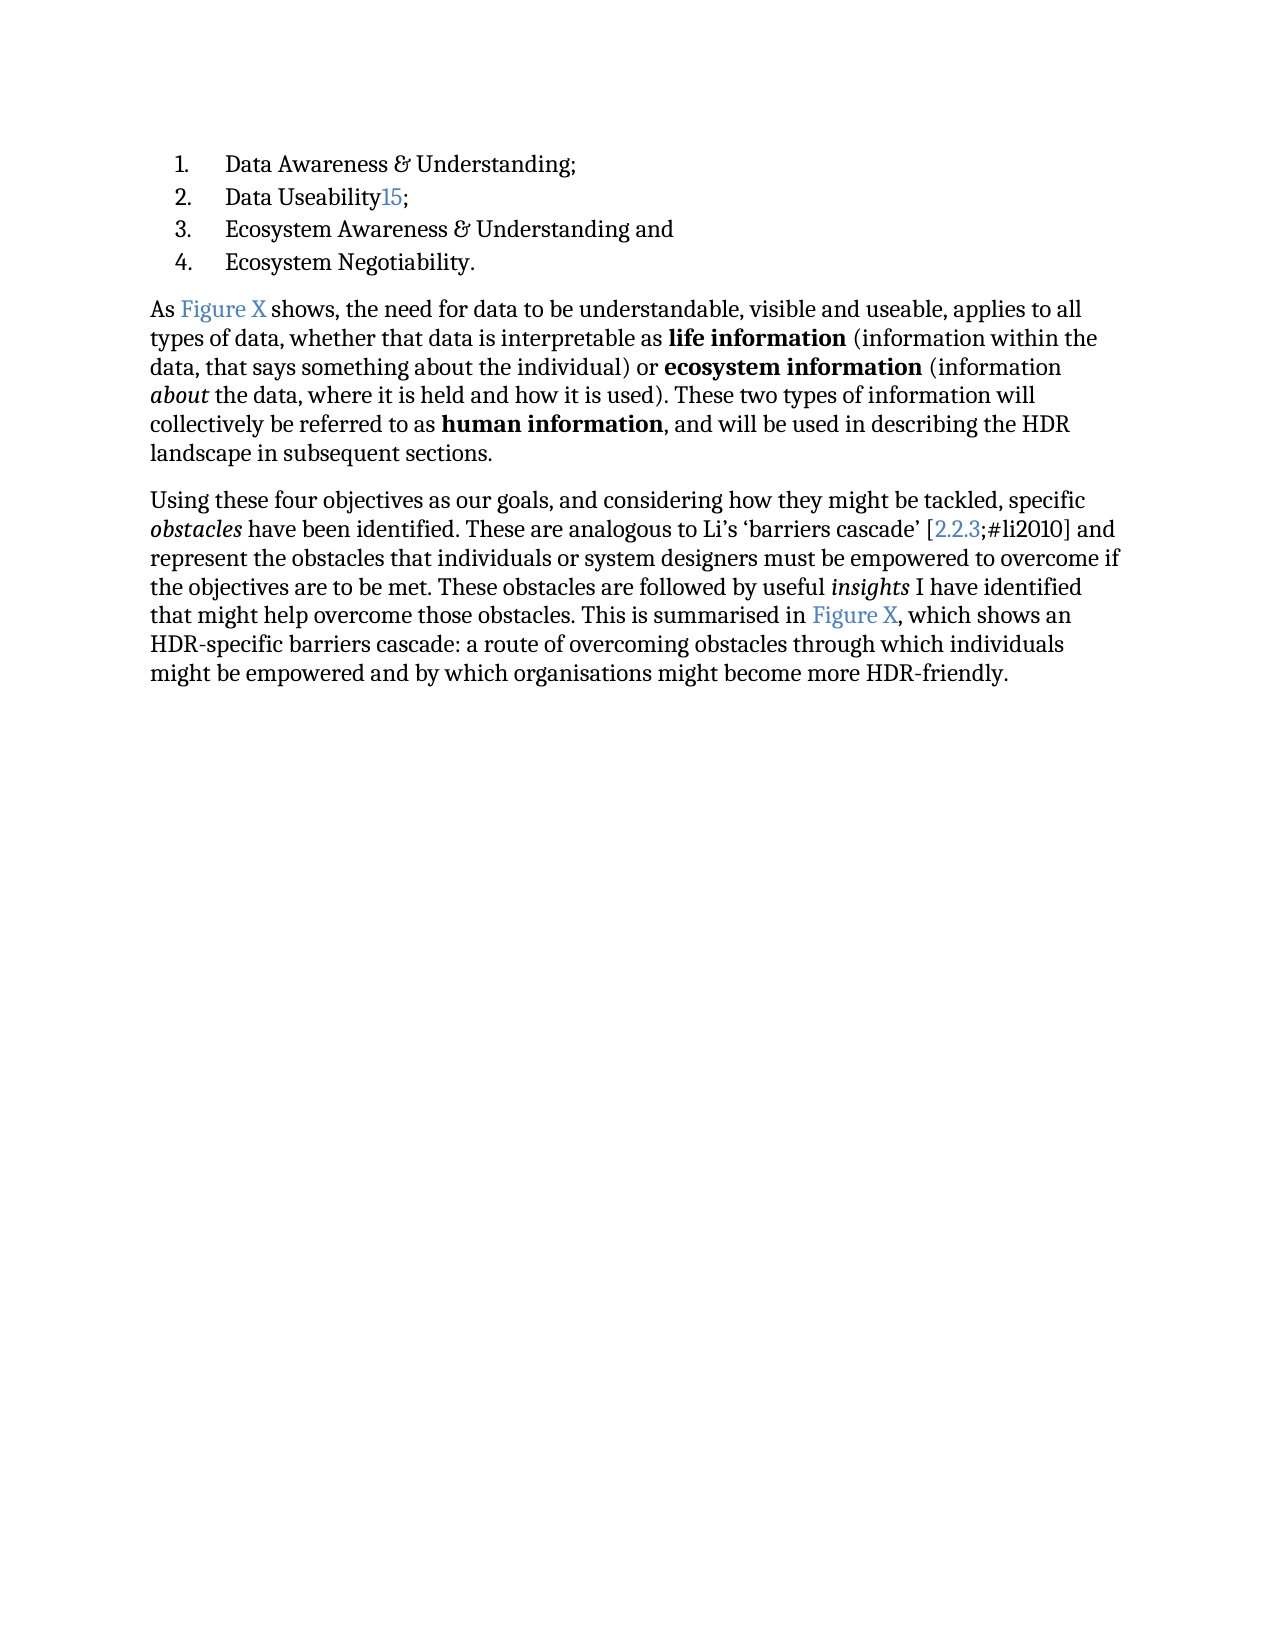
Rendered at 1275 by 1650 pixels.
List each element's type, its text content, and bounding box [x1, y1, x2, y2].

list Data Useability15; [175, 182, 1125, 211]
list Data Awareness & Understanding; [175, 150, 1125, 179]
text As Figure X shows, the need for data to be understandable, visible and useable, applies to all types of data, whether that data is interpretable as life information (information within the data, that says something about the individual) or ecosystem information (information about the data, where it is held and how it is used). These two types of information will collectively be referred to as human information, and will be used in describing the HDR landscape in subsequent sections. [150, 295, 1125, 467]
text Using these four objectives as our goals, and considering how they might be tackled, specific obstacles have been identified. These are analogous to Li’s ‘barriers cascade’ [2.2.3;#li2010] and represent the obstacles that individuals or system designers must be empowered to overcome if the objectives are to be met. These obstacles are followed by useful insights I have identified that might help overcome those obstacles. This is summarised in Figure X, which shows an HDR-specific barriers cascade: a route of overcoming obstacles through which individuals might be empowered and by which organisations might become more HDR-friendly. [150, 486, 1125, 687]
list Ecosystem Negotiability. [175, 247, 1125, 276]
list Ecosystem Awareness & Understanding and [175, 215, 1125, 244]
